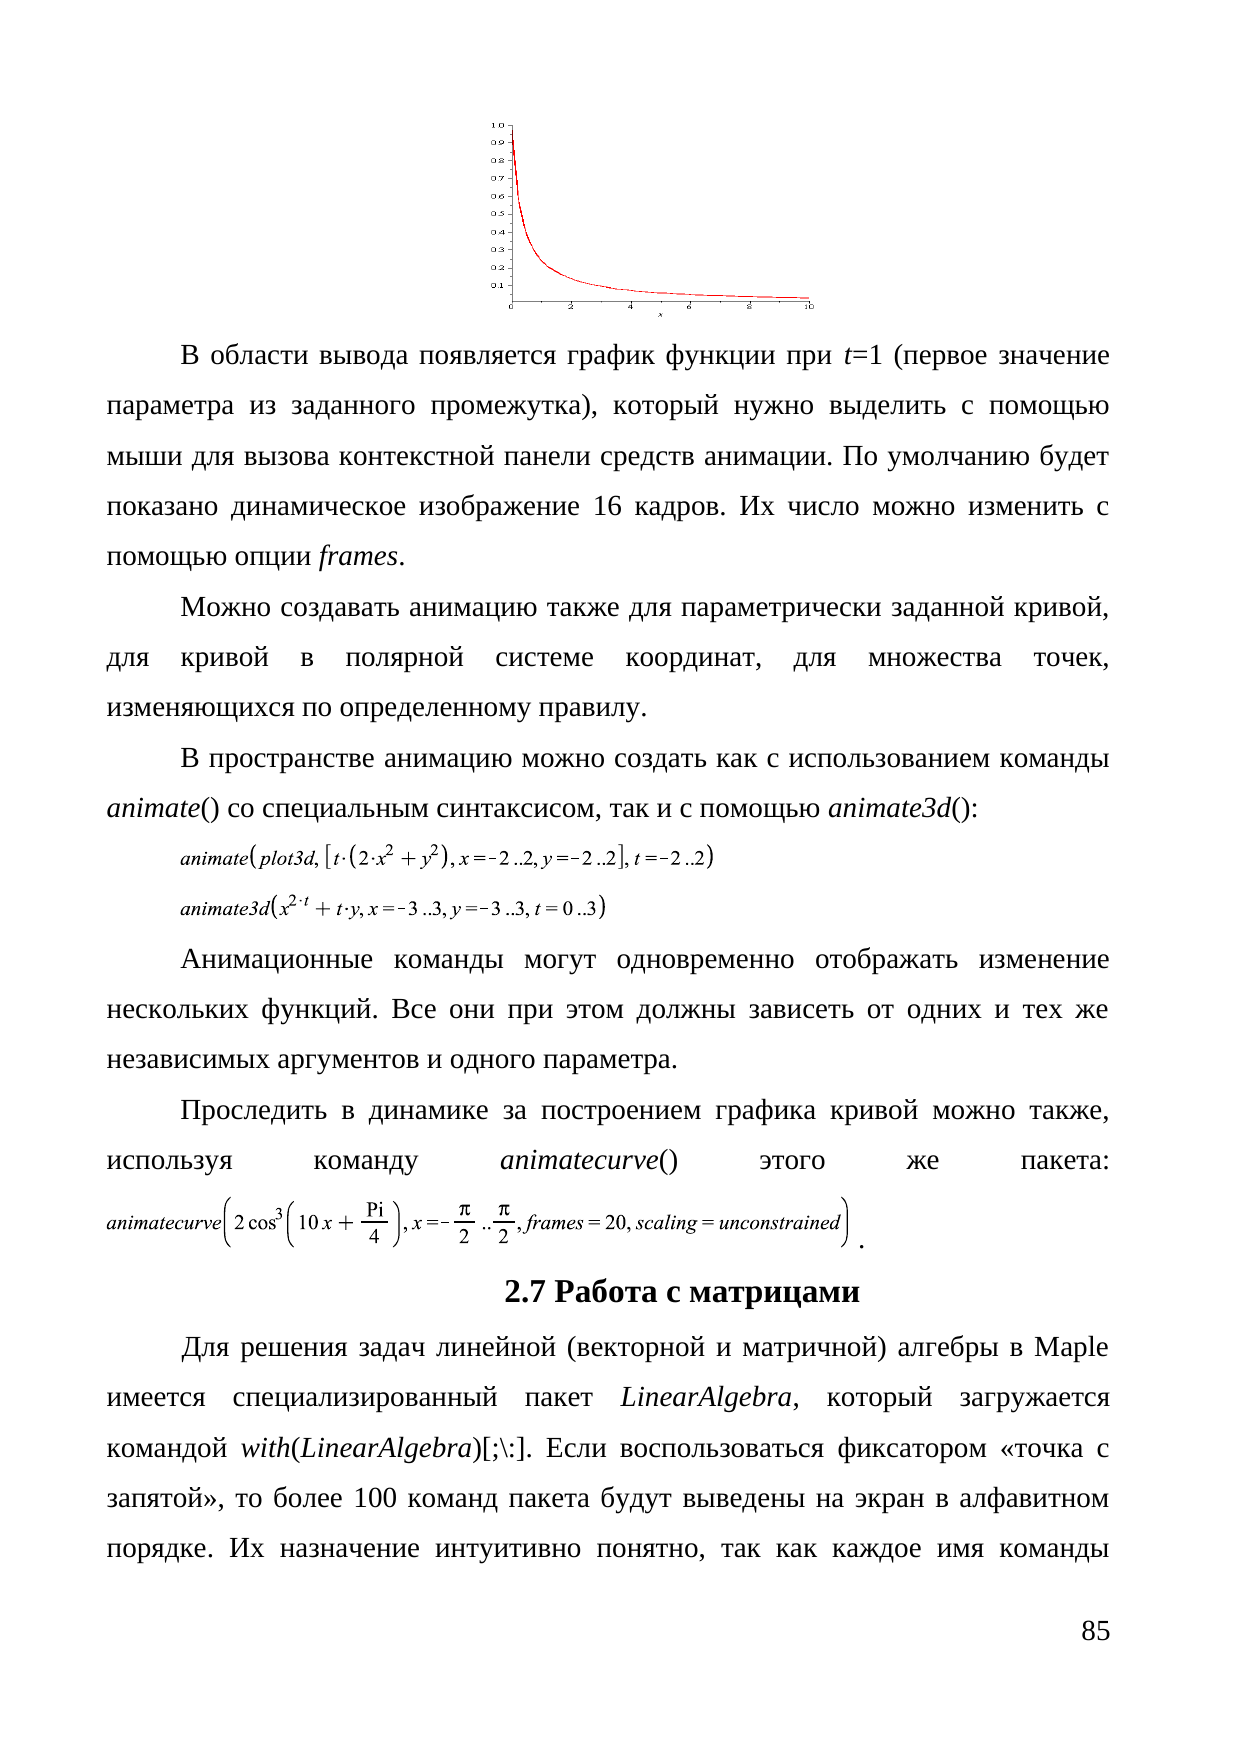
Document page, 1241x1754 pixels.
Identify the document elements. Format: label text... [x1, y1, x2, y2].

text В пространстве анимацию можно создать как с использованием команды animate() со специальным синтаксисом, так и с помощью animate3d(): [106, 740, 1110, 823]
text Проследить в динамике за построением графика кривой можно также, используя команду animatecurve() этого же пакета: . [106, 1092, 1110, 1255]
text 2.7 Работа с матрицами [180, 1272, 1110, 1310]
text Анимационные команды могут одновременно отображать изменение нескольких функций. Все они при этом должны зависеть от одних и тех же независимых аргументов и одного параметра. [106, 941, 1110, 1075]
picture [471, 118, 820, 321]
text Можно создавать анимацию также для параметрически заданной кривой, для кривой в полярной системе координат, для множества точек, изменяющихся по определенному правилу. [106, 589, 1110, 723]
text В области вывода появляется график функции при t=1 (первое значение параметра из заданного промежутка), который нужно выделить с помощью мыши для вызова контекстной панели средств анимации. По умолчанию будет показано динамическое изображение 16 кадров. Их число можно изменить с помощью опции frames. [106, 337, 1110, 572]
